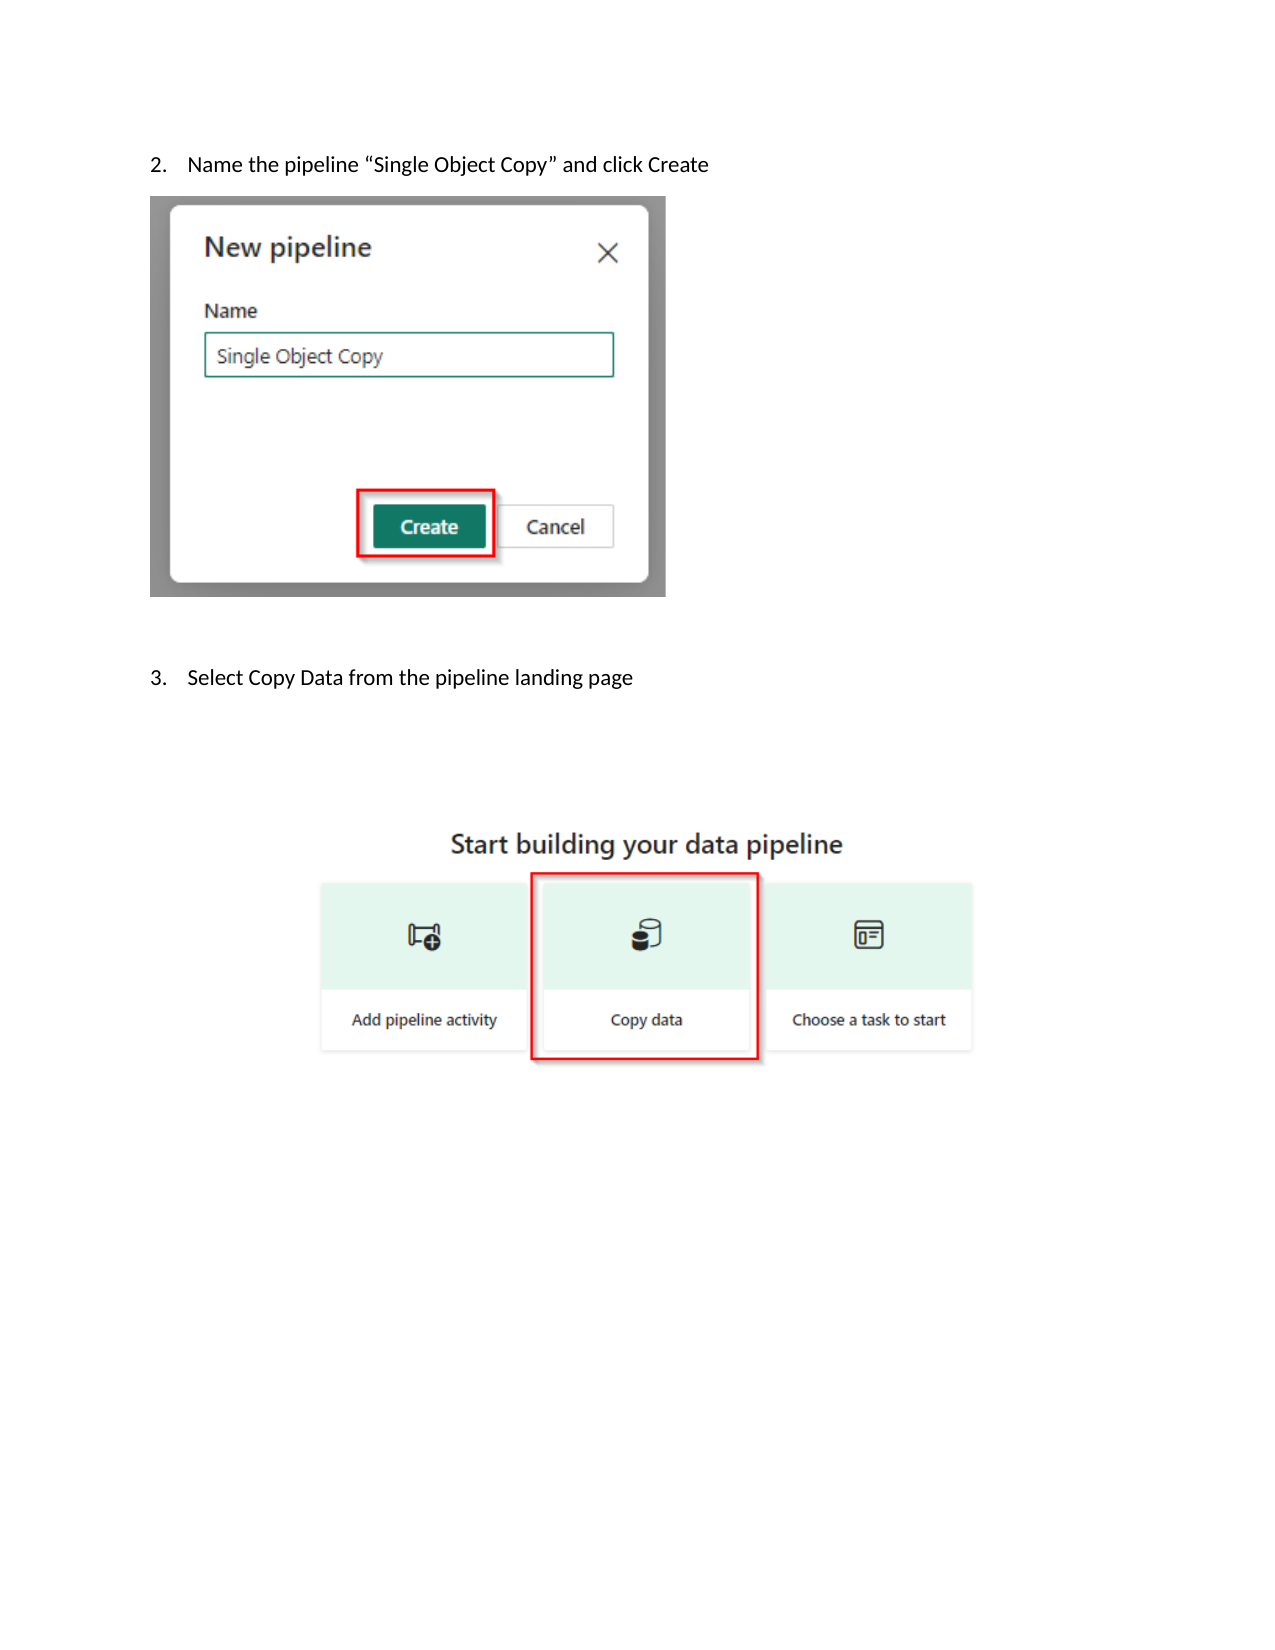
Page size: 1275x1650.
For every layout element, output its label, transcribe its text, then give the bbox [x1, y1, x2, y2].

list Select Copy Data from the pipeline landing page [150, 663, 1125, 691]
list Name the pipeline “Single Object Copy” and click Create [150, 150, 1125, 178]
picture [150, 709, 1125, 1127]
picture [150, 196, 666, 597]
